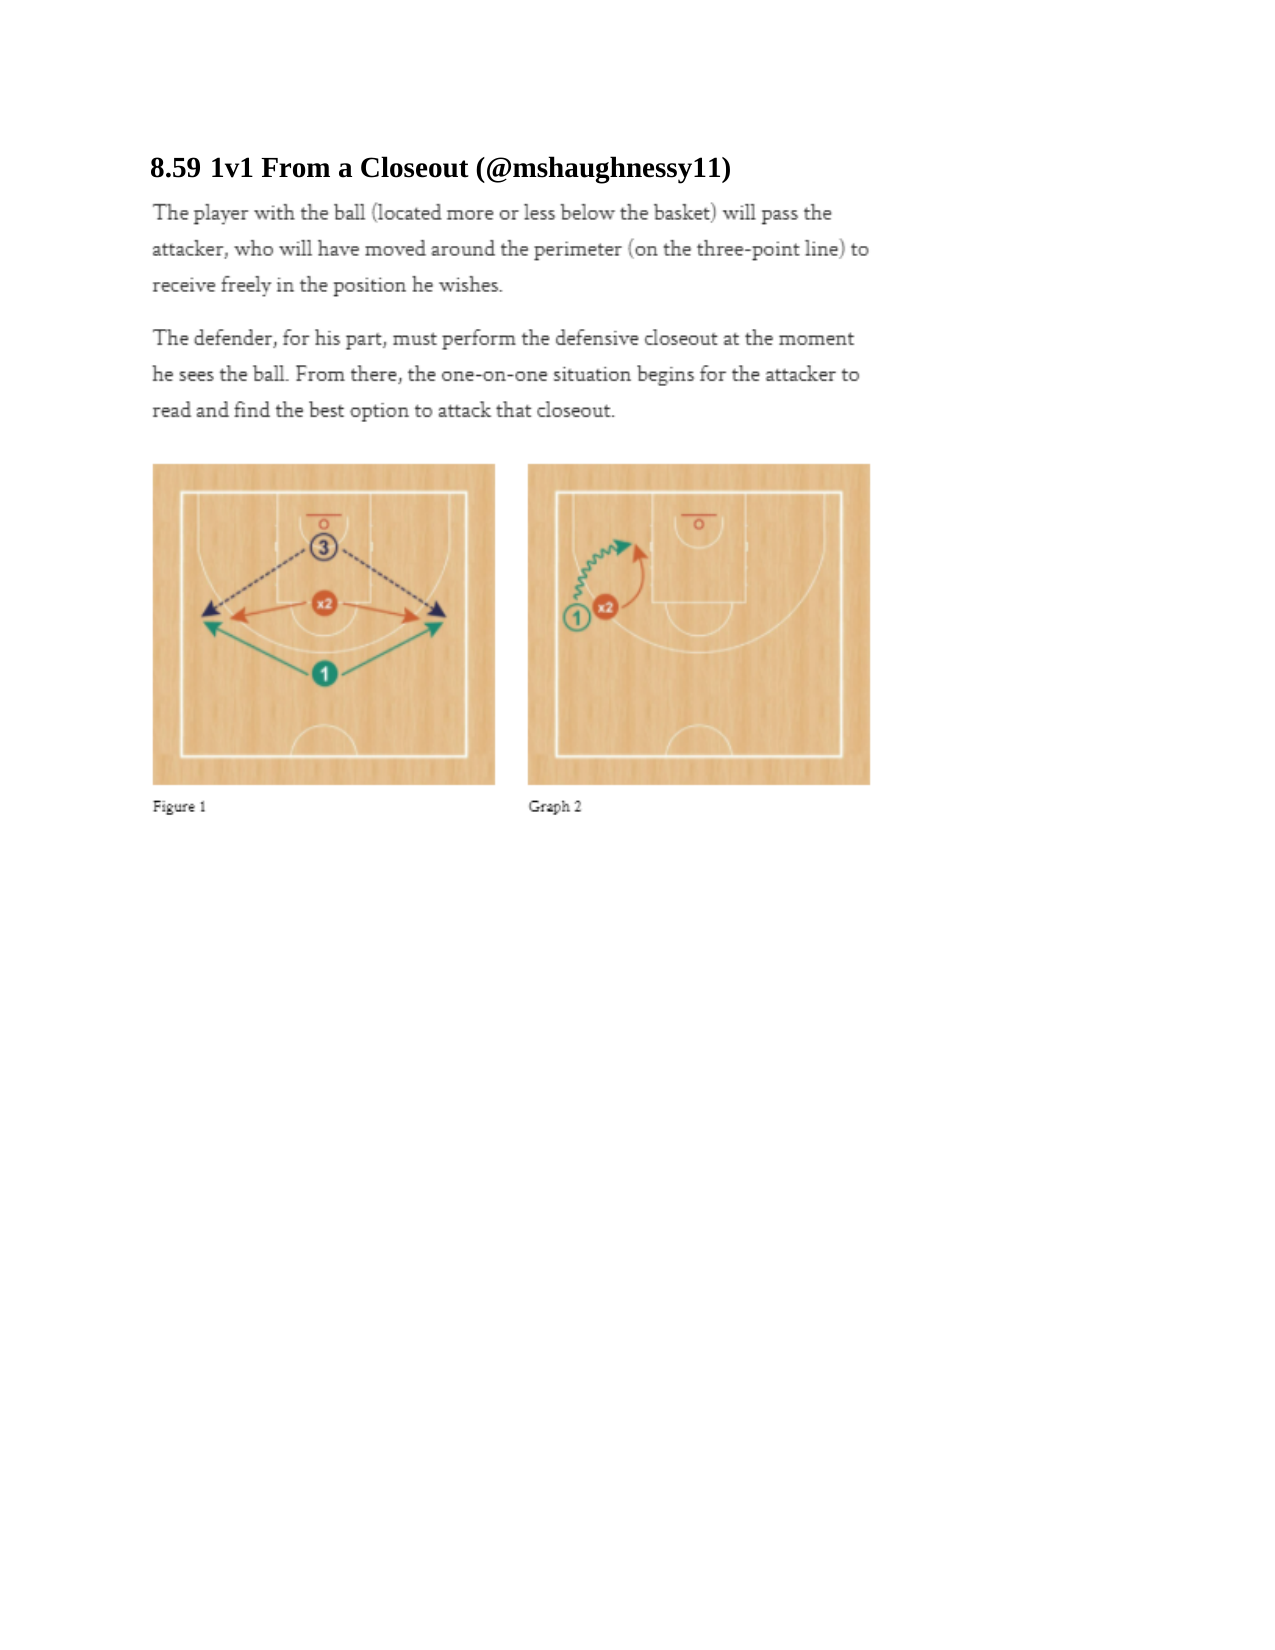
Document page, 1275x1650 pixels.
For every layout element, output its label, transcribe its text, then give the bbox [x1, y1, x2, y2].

subtitle 1v1 From a Closeout (@mshaughnessy11) [150, 150, 1125, 183]
picture [150, 198, 886, 826]
